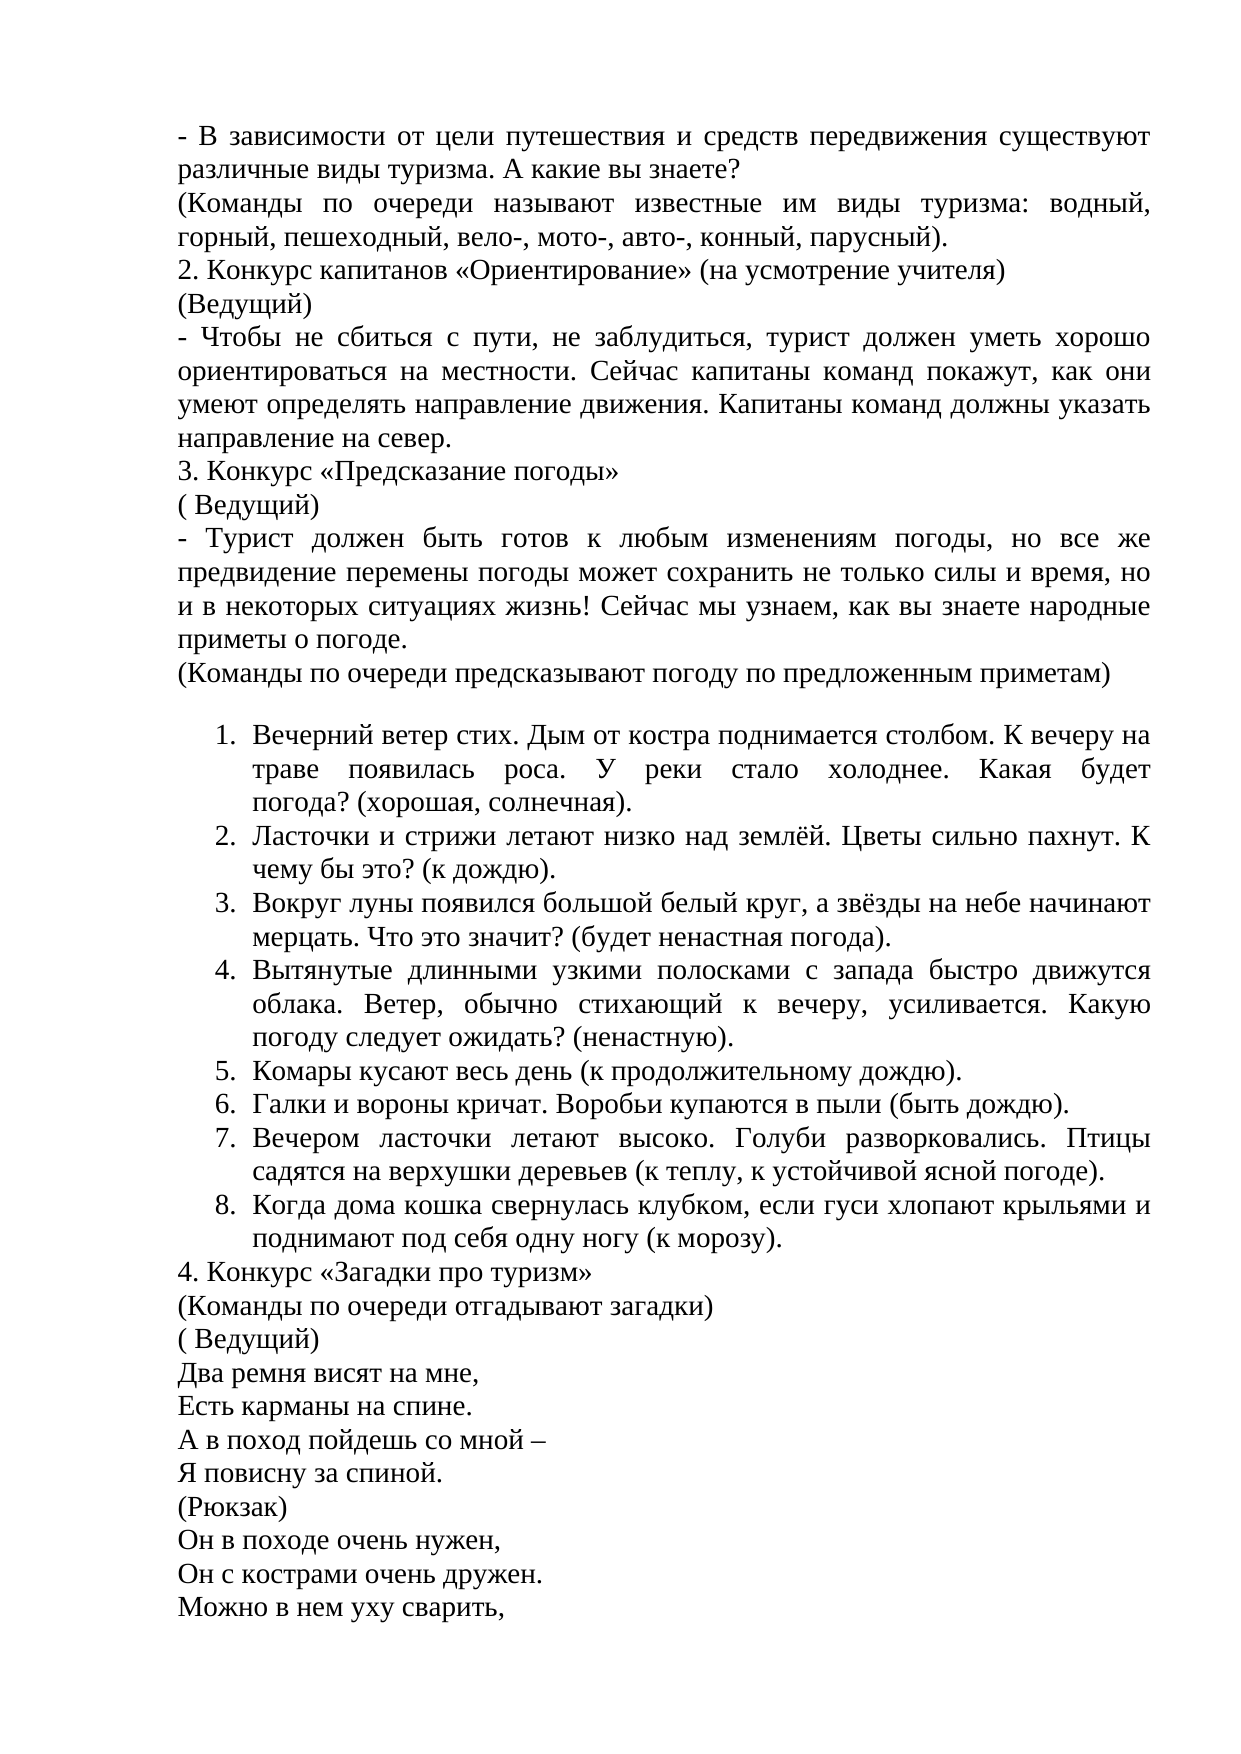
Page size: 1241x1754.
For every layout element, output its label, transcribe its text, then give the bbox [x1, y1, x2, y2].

text ( Ведущий) [177, 1321, 1152, 1355]
text - Чтобы не сбиться с пути, не заблудиться, турист должен уметь хорошо ориентироваться на местности. Сейчас капитаны команд покажут, как они умеют определять направление движения. Капитаны команд должны указать направление на север. [177, 319, 1152, 453]
list Вечером ласточки летают высоко. Голуби разворковались. Птицы садятся на верхушки деревьев (к теплу, к устойчивой ясной погоде). [214, 1120, 1152, 1187]
text (Команды по очереди предсказывают погоду по предложенным приметам) [177, 655, 1152, 688]
list Когда дома кошка свернулась клубком, если гуси хлопают крыльями и поднимают под себя одну ногу (к морозу). [214, 1187, 1152, 1254]
text 2. Конкурс капитанов «Ориентирование» (на усмотрение учителя) [177, 252, 1152, 286]
text (Команды по очереди отгадывают загадки) [177, 1288, 1152, 1321]
text (Ведущий) [177, 286, 1152, 319]
text Два ремня висят на мне, Есть карманы на спине. А в поход пойдешь со мной – Я повисну за спиной. (Рюкзак) [177, 1355, 1152, 1522]
list Вечерний ветер стих. Дым от костра поднимается столбом. К вечеру на траве появилась роса. У реки стало холоднее. Какая будет погода? (хорошая, солнечная). [214, 717, 1152, 818]
list Вытянутые длинными узкими полосками с запада быстро движутся облака. Ветер, обычно стихающий к вечеру, усиливается. Какую погоду следует ожидать? (ненастную). [214, 952, 1152, 1053]
text (Команды по очереди называют известные им виды туризма: водный, горный, пешеходный, вело-, мото-, авто-, конный, парусный). [177, 185, 1152, 252]
text - В зависимости от цели путешествия и средств передвижения существуют различные виды туризма. А какие вы знаете? [177, 118, 1152, 185]
list Галки и вороны кричат. Воробьи купаются в пыли (быть дождю). [214, 1086, 1152, 1120]
text ( Ведущий) [177, 487, 1152, 521]
text - Турист должен быть готов к любым изменениям погоды, но все же предвидение перемены погоды может сохранить не только силы и время, но и в некоторых ситуациях жизнь! Сейчас мы узнаем, как вы знаете народные приметы о погоде. [177, 521, 1152, 655]
text 3. Конкурс «Предсказание погоды» [177, 453, 1152, 487]
list Ласточки и стрижи летают низко над землёй. Цветы сильно пахнут. К чему бы это? (к дождю). [214, 818, 1152, 885]
list Комары кусают весь день (к продолжительному дождю). [214, 1053, 1152, 1086]
list Вокруг луны появился большой белый круг, а звёзды на небе начинают мерцать. Что это значит? (будет ненастная погода). [214, 885, 1152, 952]
text 4. Конкурс «Загадки про туризм» [177, 1254, 1152, 1288]
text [177, 1522, 1152, 1623]
